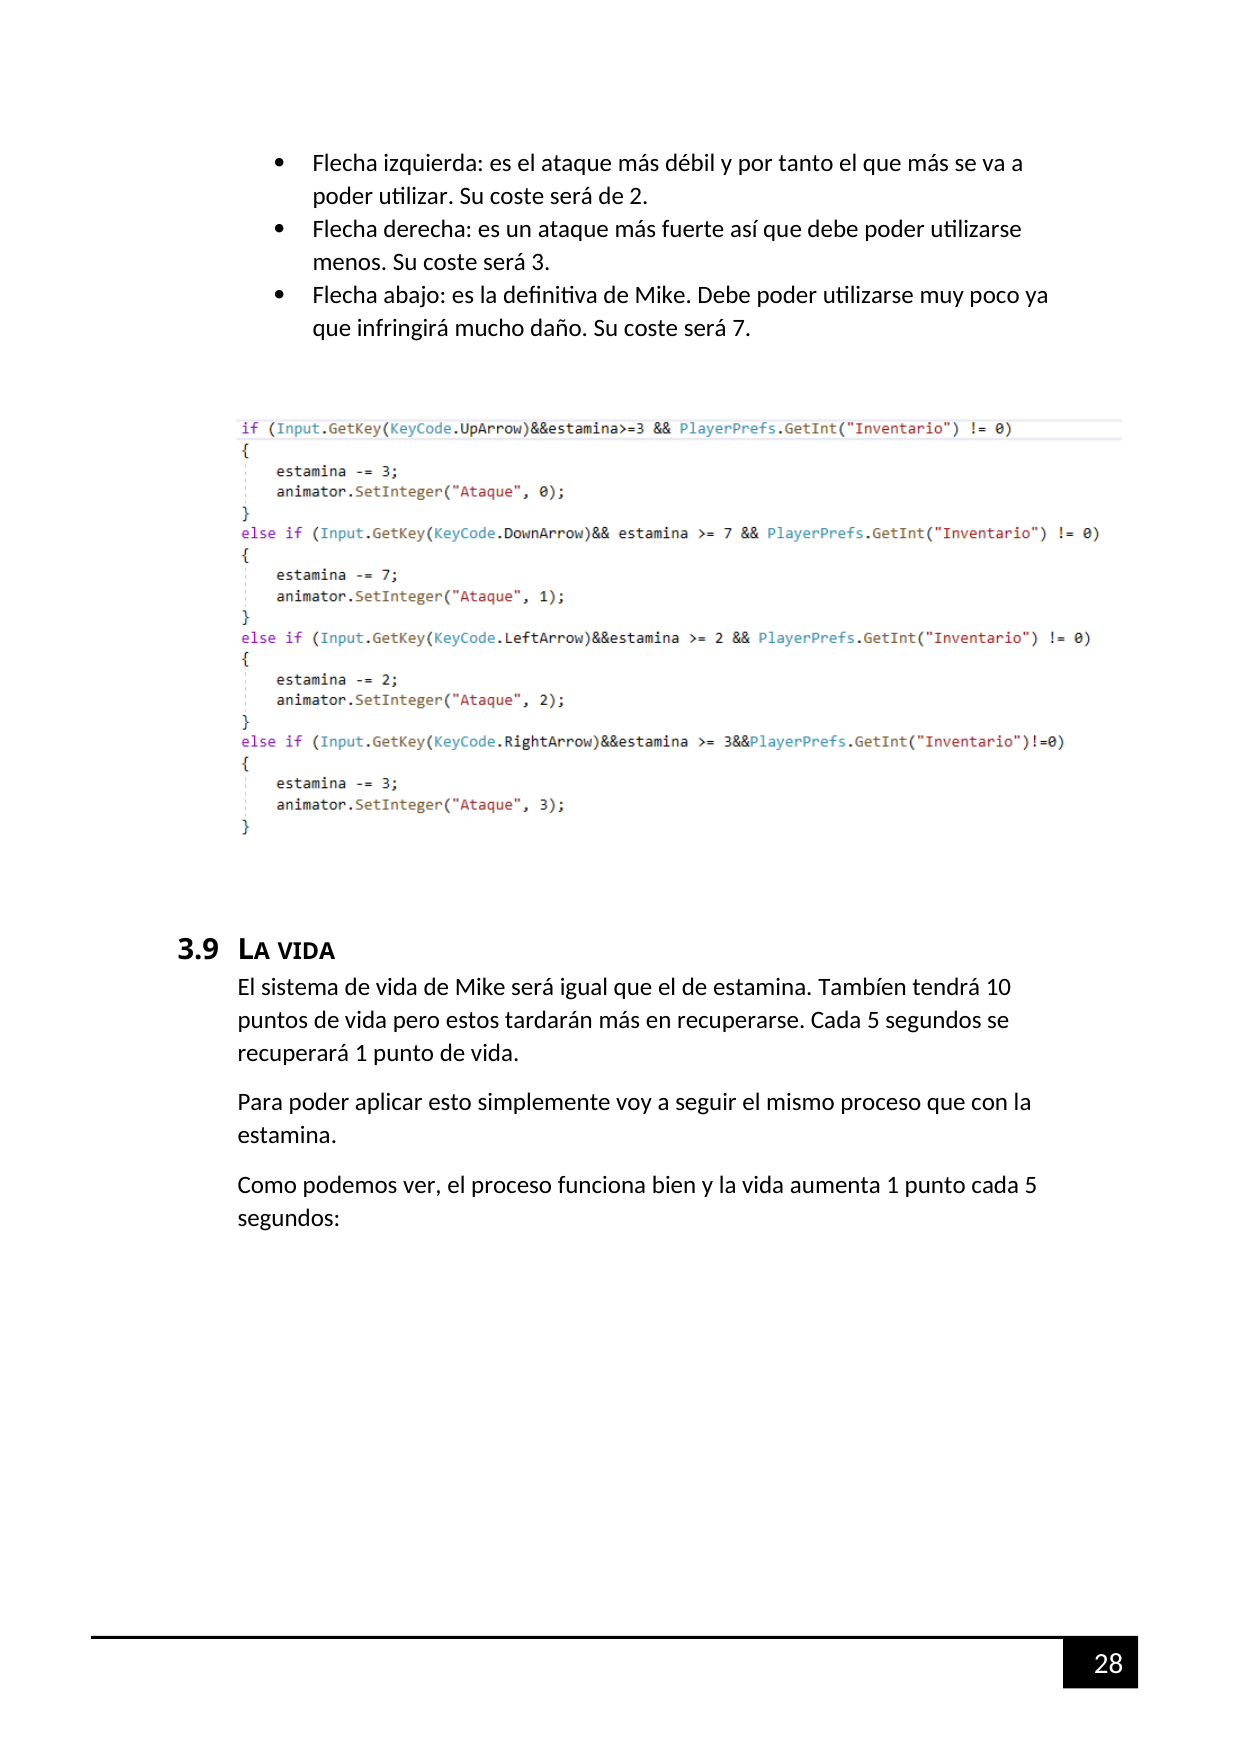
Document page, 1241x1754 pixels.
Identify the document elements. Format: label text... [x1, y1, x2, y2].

list Flecha derecha: es un ataque más fuerte así que debe poder utilizarse menos. Su coste será 3. [275, 213, 1063, 277]
subtitle La vida [177, 928, 1063, 968]
text Como podemos ver, el proceso funciona bien y la vida aumenta 1 punto cada 5 segundos: [237, 1169, 1063, 1232]
list Flecha abajo: es la definitiva de Mike. Debe poder utilizarse muy poco ya que infringirá mucho daño. Su coste será 7. [275, 279, 1063, 343]
text Para poder aplicar esto simplemente voy a seguir el mismo proceso que con la estamina. [237, 1086, 1063, 1150]
list Flecha izquierda: es el ataque más débil y por tanto el que más se va a poder utilizar. Su coste será de 2. [275, 148, 1063, 211]
text El sistema de vida de Mike será igual que el de estamina. Tambíen tendrá 10 puntos de vida pero estos tardarán más en recuperarse. Cada 5 segundos se recuperará 1 punto de vida. [237, 971, 1063, 1067]
picture [236, 411, 1123, 839]
